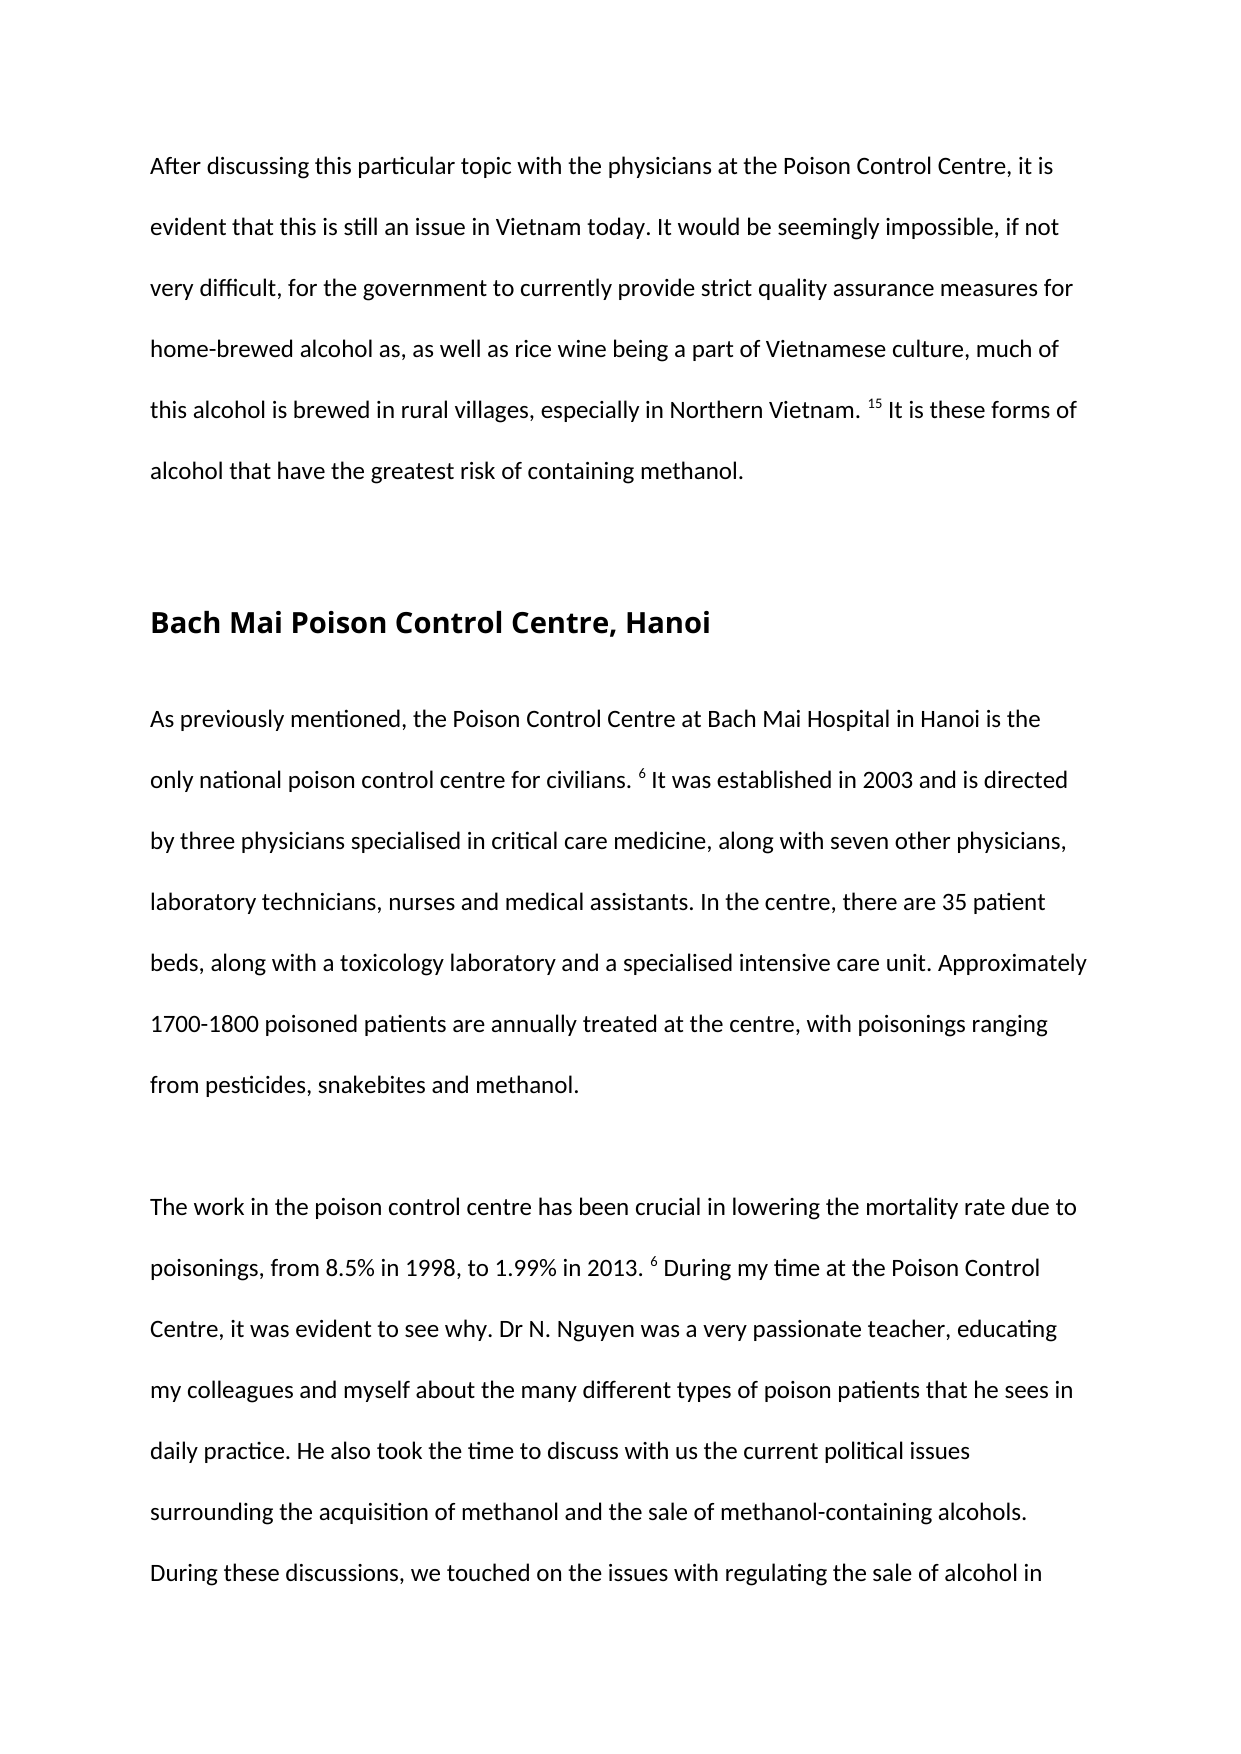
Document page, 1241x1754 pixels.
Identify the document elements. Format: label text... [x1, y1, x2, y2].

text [150, 1191, 1090, 1588]
text After discussing this particular topic with the physicians at the Poison Control Centre, it is evident that this is still an issue in Vietnam today. It would be seemingly impossible, if not very difficult, for the government to currently provide strict quality assurance measures for home-brewed alcohol as, as well as rice wine being a part of Vietnamese culture, much of this alcohol is brewed in rural villages, especially in Northern Vietnam. 15 It is these forms of alcohol that have the greatest risk of containing methanol. [150, 150, 1090, 486]
text As previously mentioned, the Poison Control Centre at Bach Mai Hospital in Hanoi is the only national poison control centre for civilians. 6 It was established in 2003 and is directed by three physicians specialised in critical care medicine, along with seven other physicians, laboratory technicians, nurses and medical assistants. In the centre, there are 35 patient beds, along with a toxicology laboratory and a specialised intensive care unit. Approximately 1700-1800 poisoned patients are annually treated at the centre, with poisonings ranging from pesticides, snakebites and methanol. [150, 703, 1090, 1100]
subtitle Bach Mai Poison Control Centre, Hanoi [150, 602, 1090, 642]
